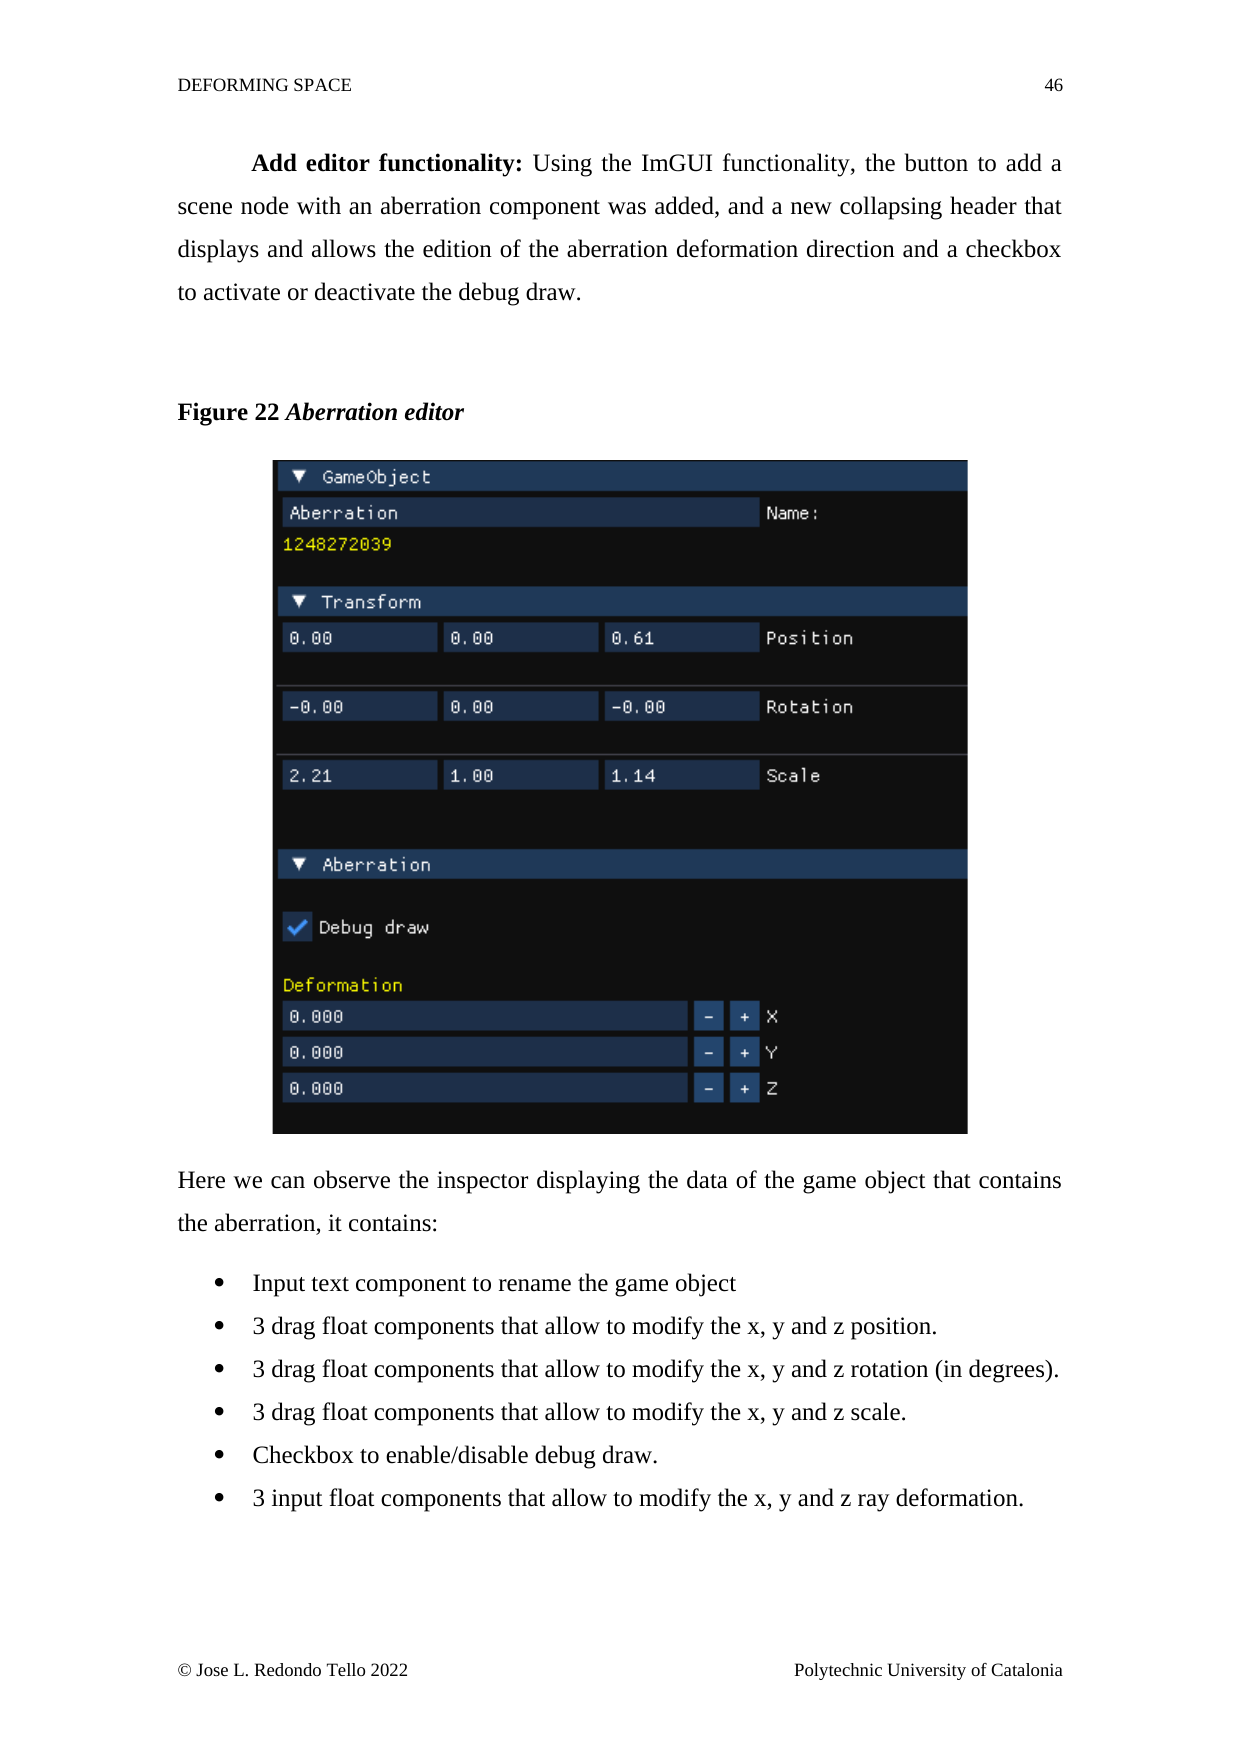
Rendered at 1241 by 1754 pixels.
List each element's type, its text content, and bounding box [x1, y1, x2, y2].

list 3 drag float components that allow to modify the x, y and z scale. [215, 1397, 1063, 1426]
text Here we can observe the inspector displaying the data of the game object that contains the aberration, it contains: [177, 1165, 1063, 1237]
list 3 drag float components that allow to modify the x, y and z position. [215, 1311, 1063, 1340]
picture [272, 460, 968, 1134]
text Add editor functionality: Using the ImGUI functionality, the button to add a scene node with an aberration component was added, and a new collapsing header that displays and allows the edition of the aberration deformation direction and a checkbox to activate or deactivate the debug draw. [177, 148, 1063, 306]
list Input text component to rename the game object [215, 1268, 1063, 1297]
list 3 drag float components that allow to modify the x, y and z rotation (in degrees). [215, 1354, 1063, 1383]
list Checkbox to enable/disable debug draw. [215, 1440, 1063, 1469]
list 3 input float components that allow to modify the x, y and z ray deformation. [215, 1483, 1063, 1512]
